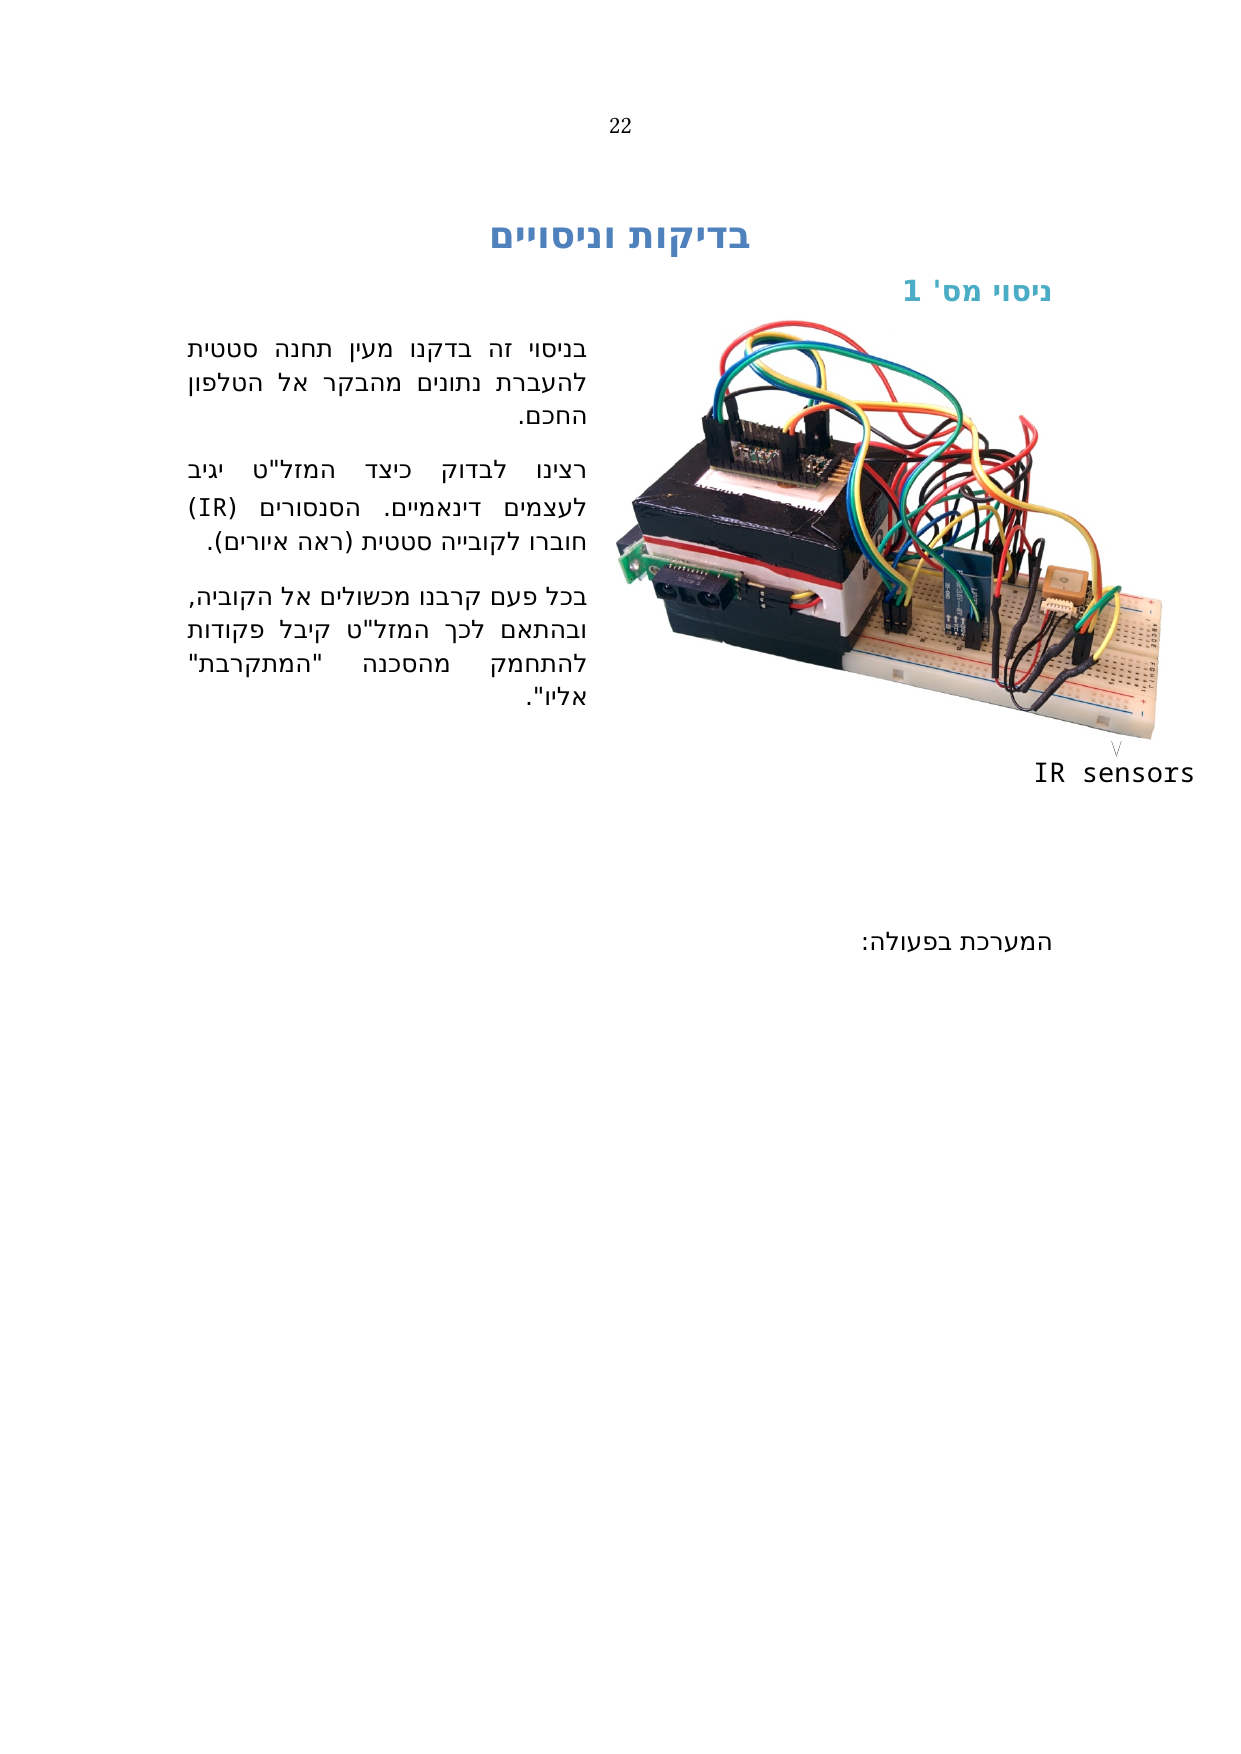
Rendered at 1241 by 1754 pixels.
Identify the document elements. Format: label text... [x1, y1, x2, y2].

text ניסוי מס' 1 [187, 274, 1053, 308]
text בדיקות וניסויים [187, 214, 1053, 257]
picture [606, 316, 1180, 741]
text בכל פעם קרבנו מכשולים אל הקוביה, ובהתאם לכך המזל"ט קיבל פקודות להתחמק מהסכנה "המתקרבת" אליו". [187, 582, 606, 712]
text בניסוי זה בדקנו מעין תחנה סטטית להעברת נתונים מהבקר אל הטלפון החכם. [187, 334, 606, 430]
text רצינו לבדוק כיצד המזל"ט יגיב לעצמים דינאמיים. הסנסורים (IR) חוברו לקובייה סטטית (ראה איורים). [187, 456, 606, 557]
text המערכת בפעולה: [187, 927, 1053, 956]
